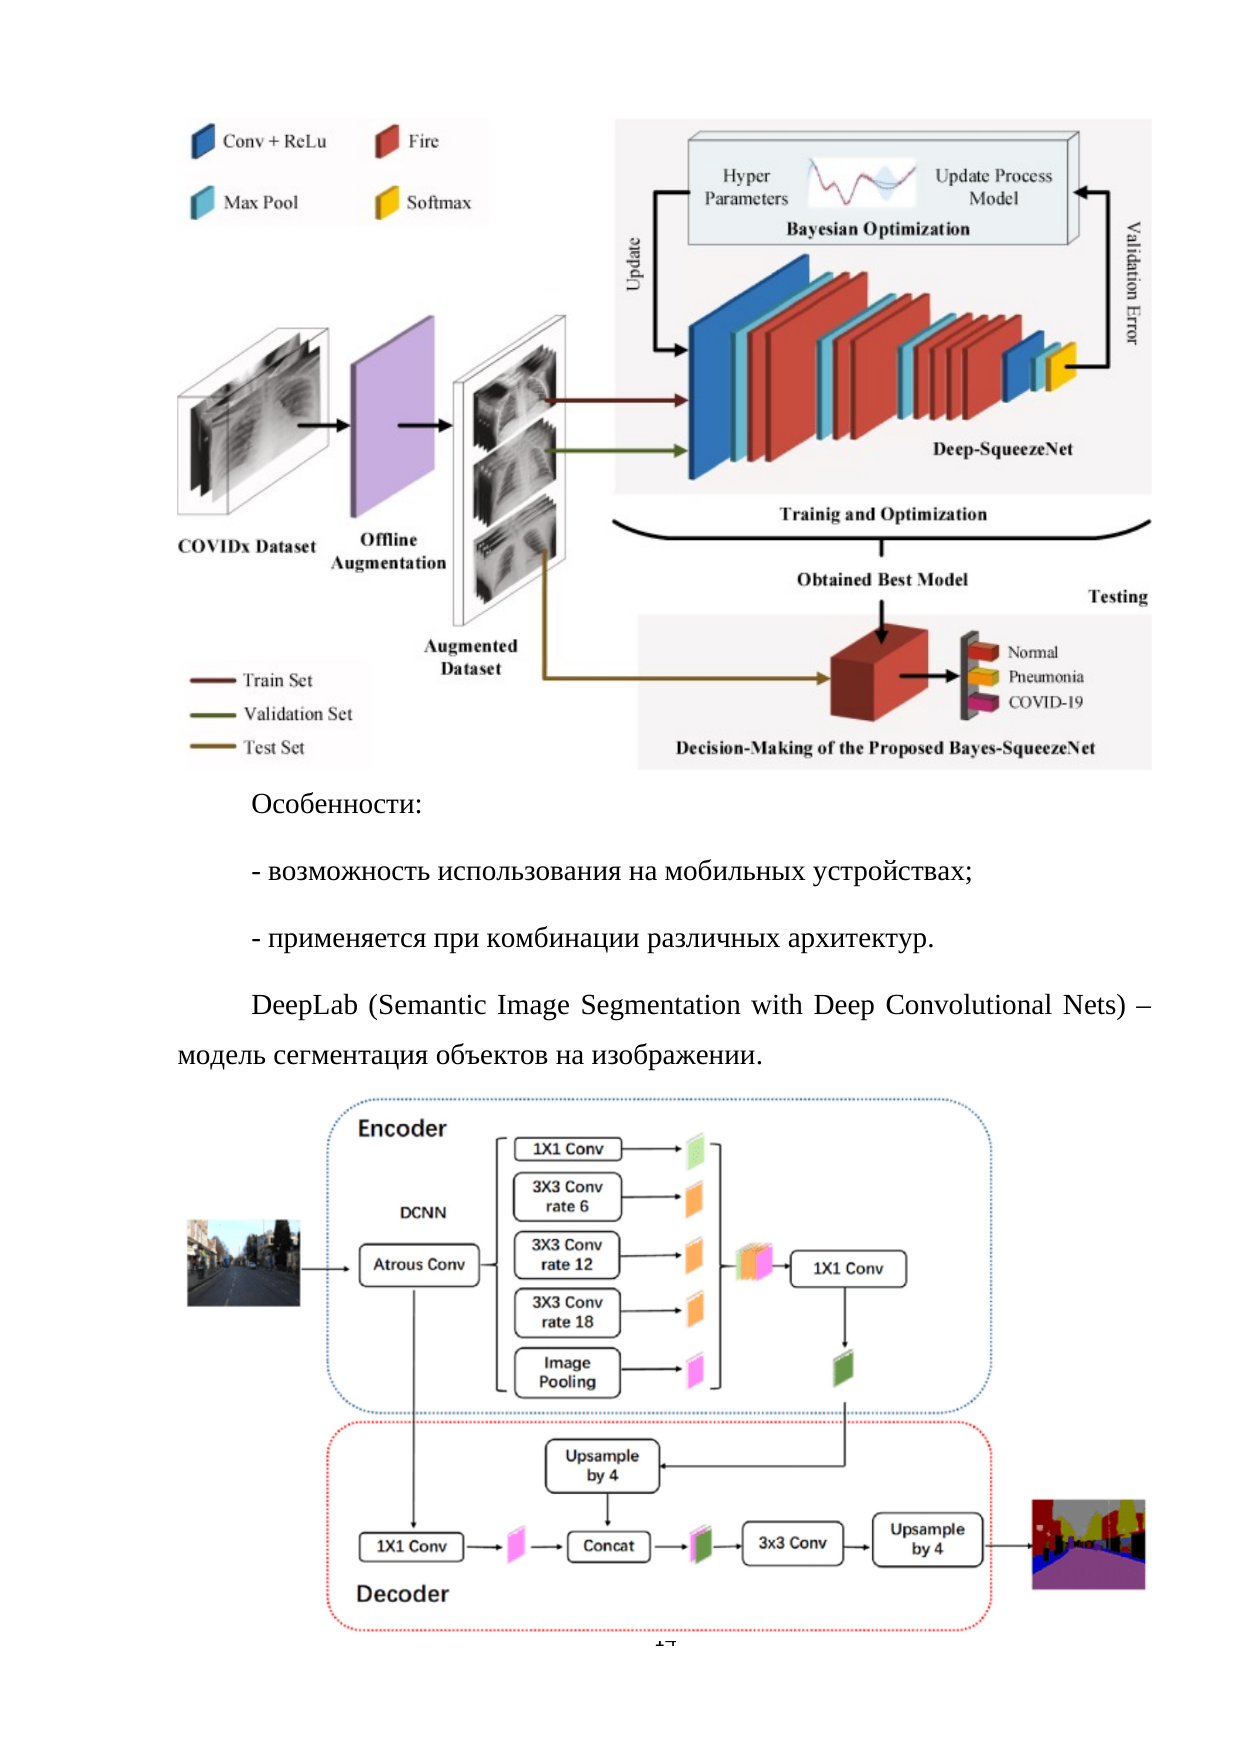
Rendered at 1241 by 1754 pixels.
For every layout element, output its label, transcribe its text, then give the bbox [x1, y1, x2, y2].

text DeepLab (Semantic Image Segmentation with Deep Convolutional Nets) – модель сегментация объектов на изображении. [177, 987, 1152, 1071]
text - применяется при комбинации различных архитектур. [177, 920, 1152, 954]
picture [177, 118, 1152, 770]
text - возможность использования на мобильных устройствах; [177, 853, 1152, 887]
picture [177, 1092, 1152, 1641]
text Особенности: [177, 770, 1152, 820]
